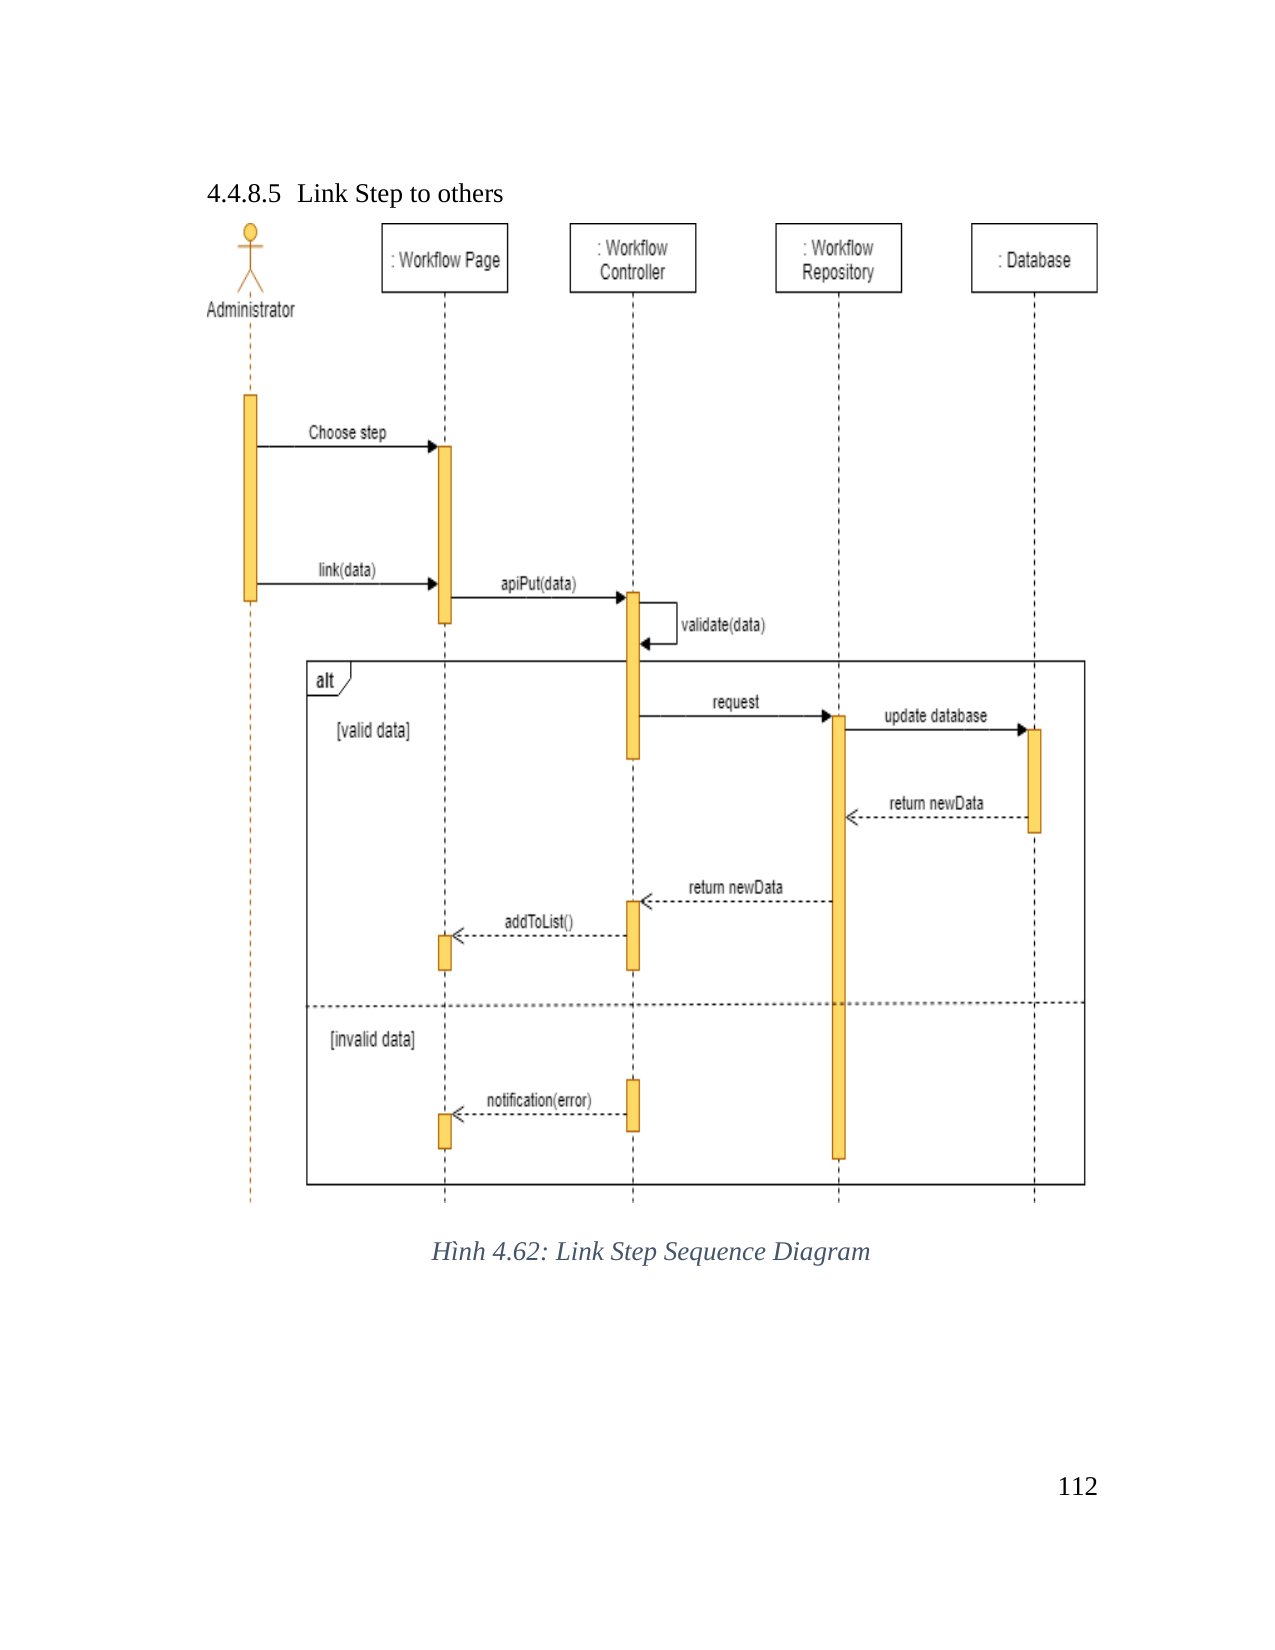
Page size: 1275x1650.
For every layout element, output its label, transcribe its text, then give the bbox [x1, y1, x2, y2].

subtitle Link Step to others [207, 177, 1098, 208]
picture [206, 223, 1098, 1203]
